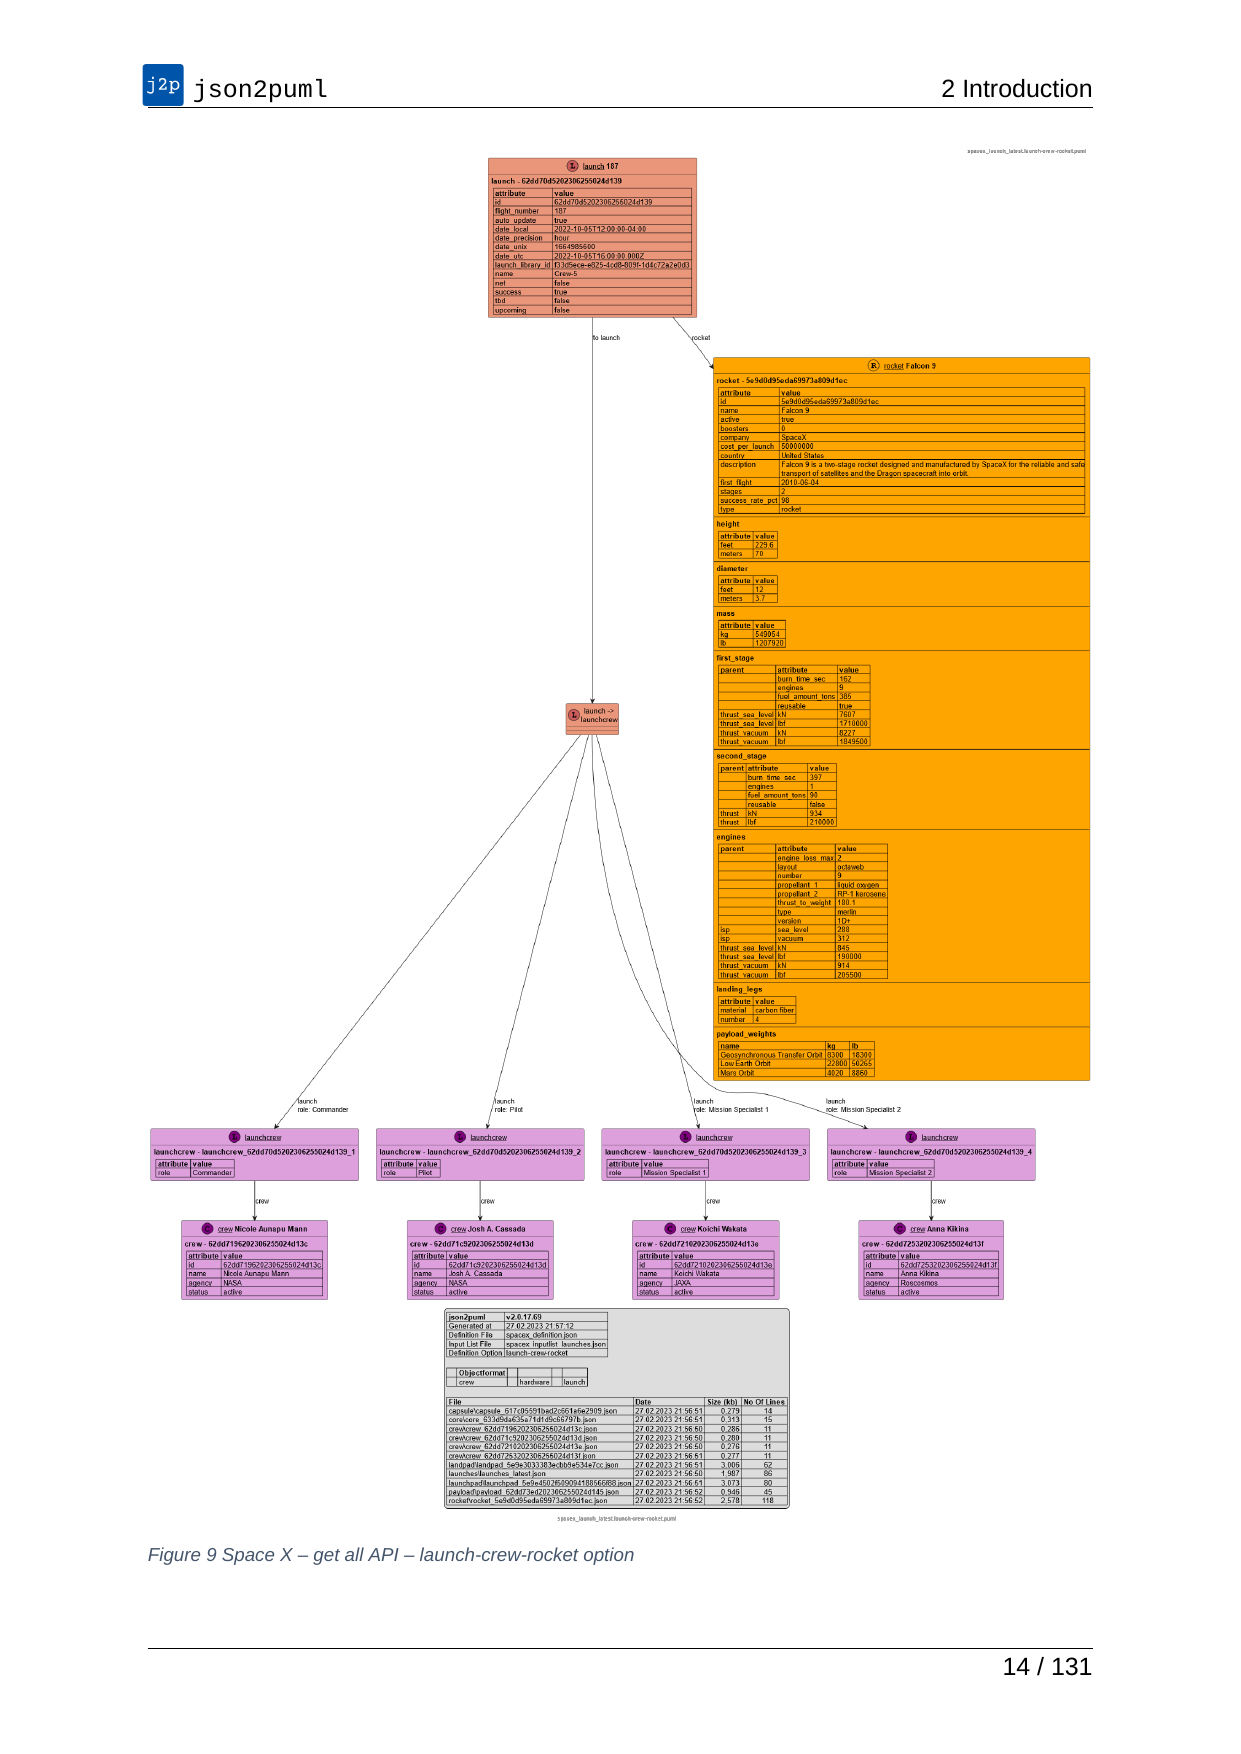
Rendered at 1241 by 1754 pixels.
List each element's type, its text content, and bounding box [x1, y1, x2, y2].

picture [147, 147, 1093, 1525]
picture [142, 64, 184, 106]
text Figure 9 Space X – get all API – launch-crew-rocket option [148, 1543, 1093, 1565]
